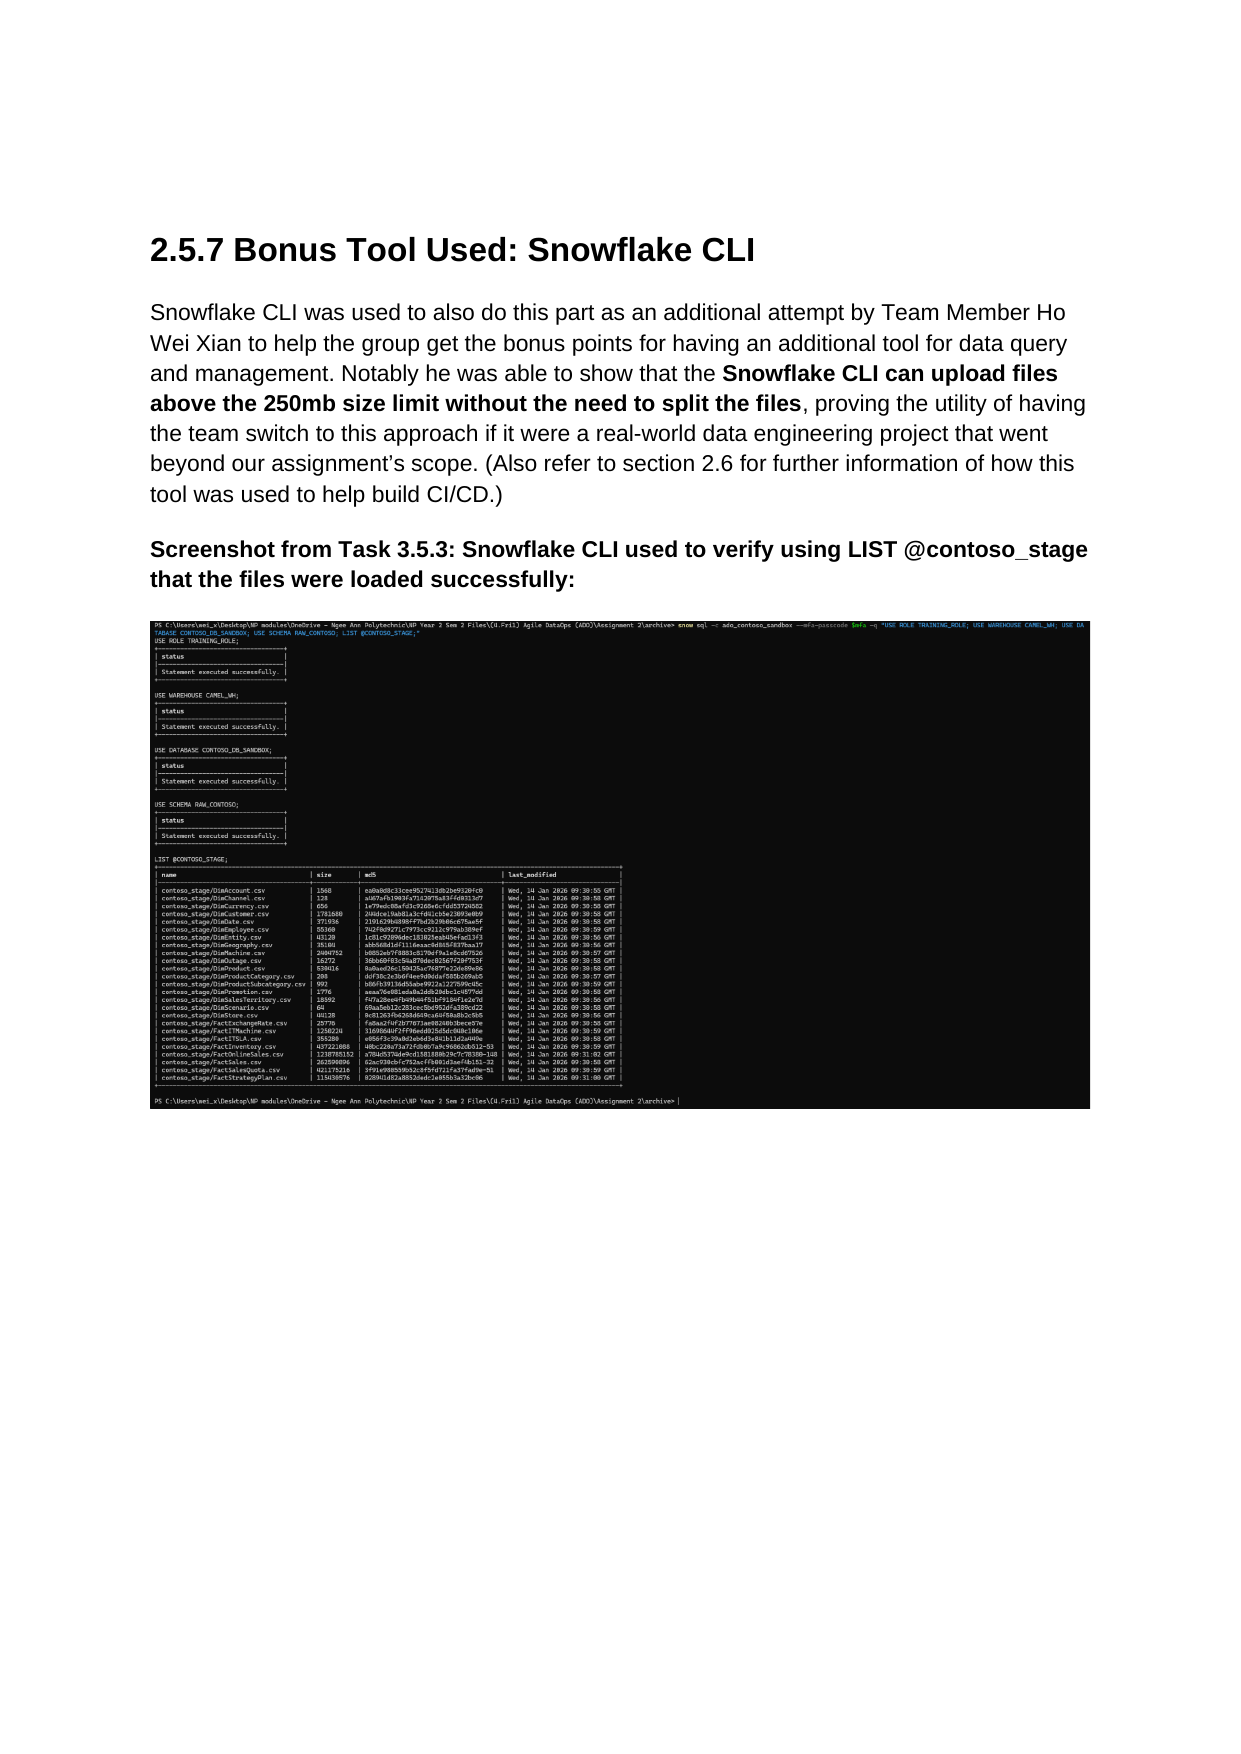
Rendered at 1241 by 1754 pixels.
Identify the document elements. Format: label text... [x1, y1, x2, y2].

text Screenshot from Task 3.5.3: Snowflake CLI used to verify using LIST @‌contoso_stage that the files were loaded successfully: [150, 536, 1090, 592]
subtitle 2.5.7 Bonus Tool Used: Snowflake CLI [150, 230, 1090, 269]
text Snowflake CLI was used to also do this part as an additional attempt by Team Member Ho Wei Xian to help the group get the bonus points for having an additional tool for data query and management. Notably he was able to show that the Snowflake CLI can upload files above the 250mb size limit without the need to split the files, proving the utility of having the team switch to this approach if it were a real-world data engineering project that went beyond our assignment’s scope. (Also refer to section 2.6 for further information of how this tool was used to help build CI/CD.) [150, 299, 1090, 507]
picture [150, 621, 1091, 1109]
